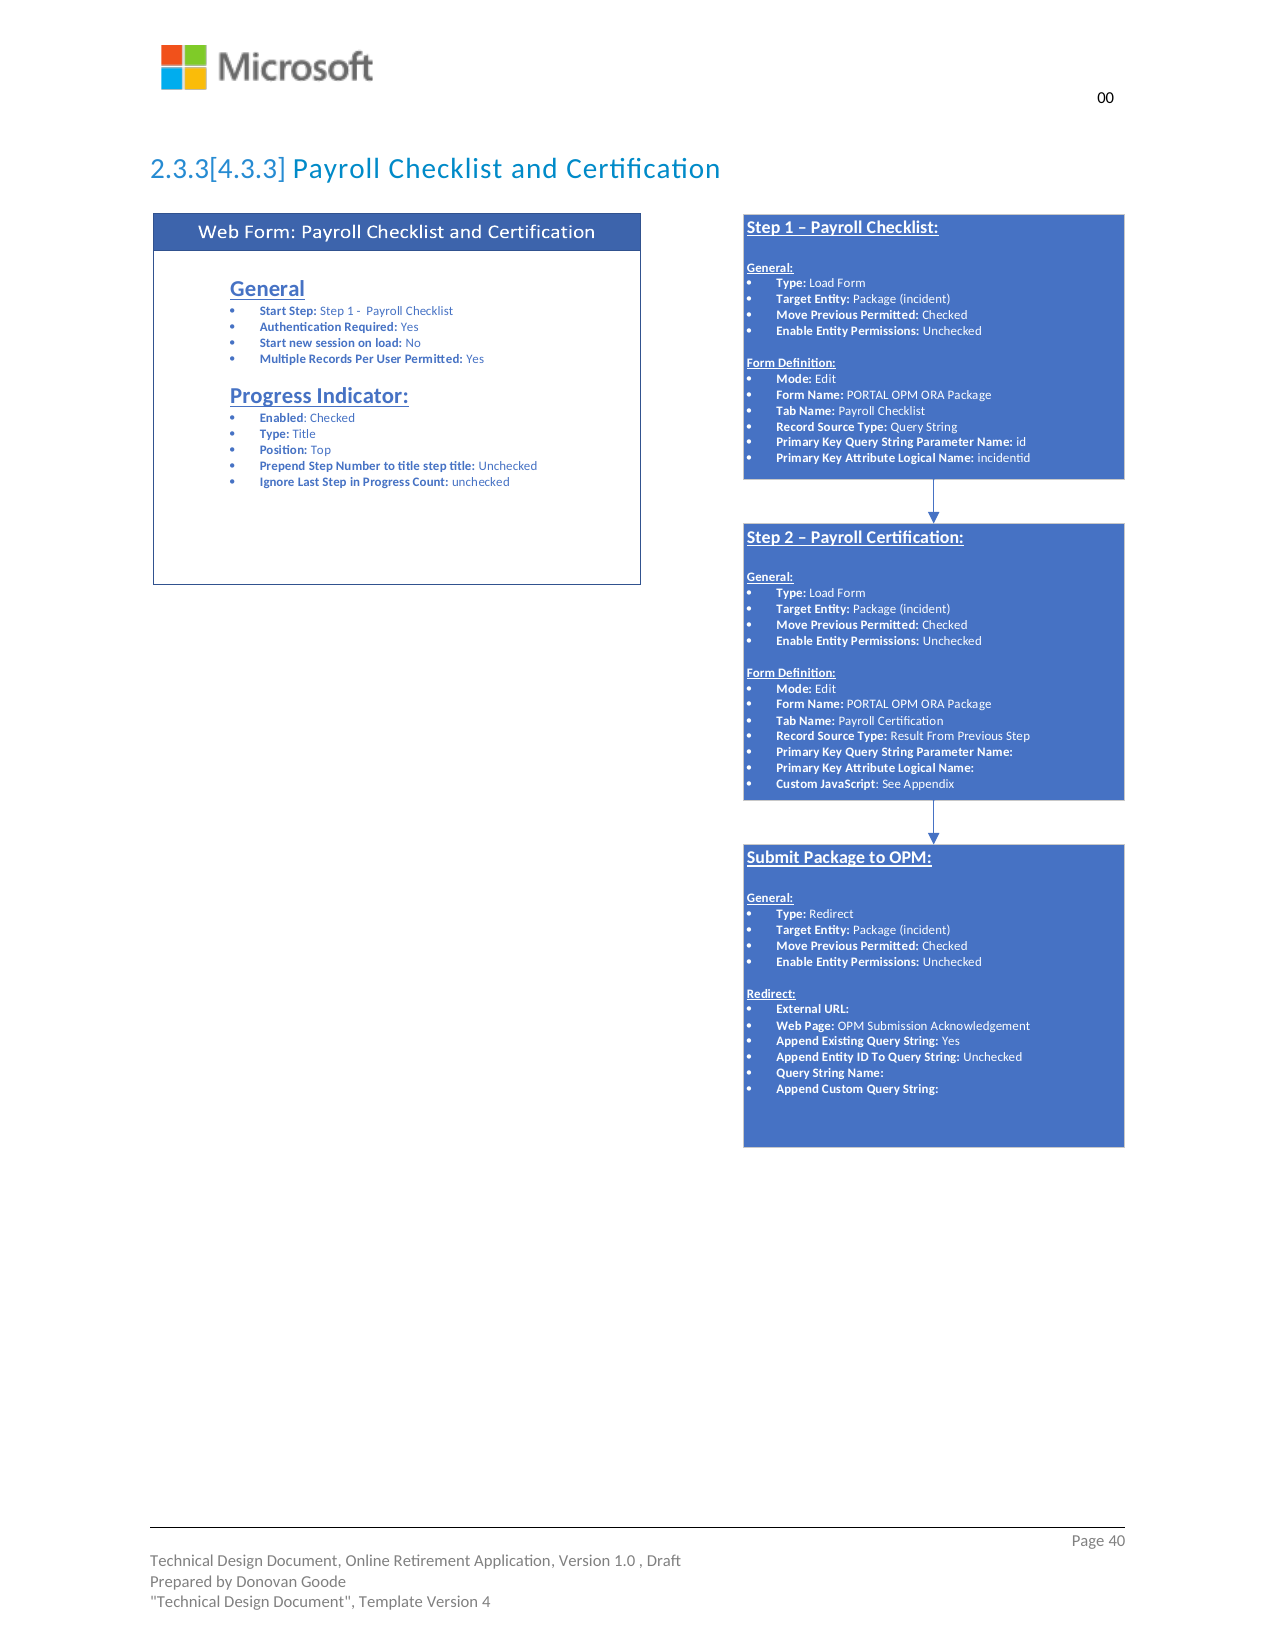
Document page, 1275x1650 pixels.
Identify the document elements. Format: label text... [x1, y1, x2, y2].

subtitle Payroll Checklist and Certification [150, 150, 1125, 186]
picture [161, 45, 374, 91]
